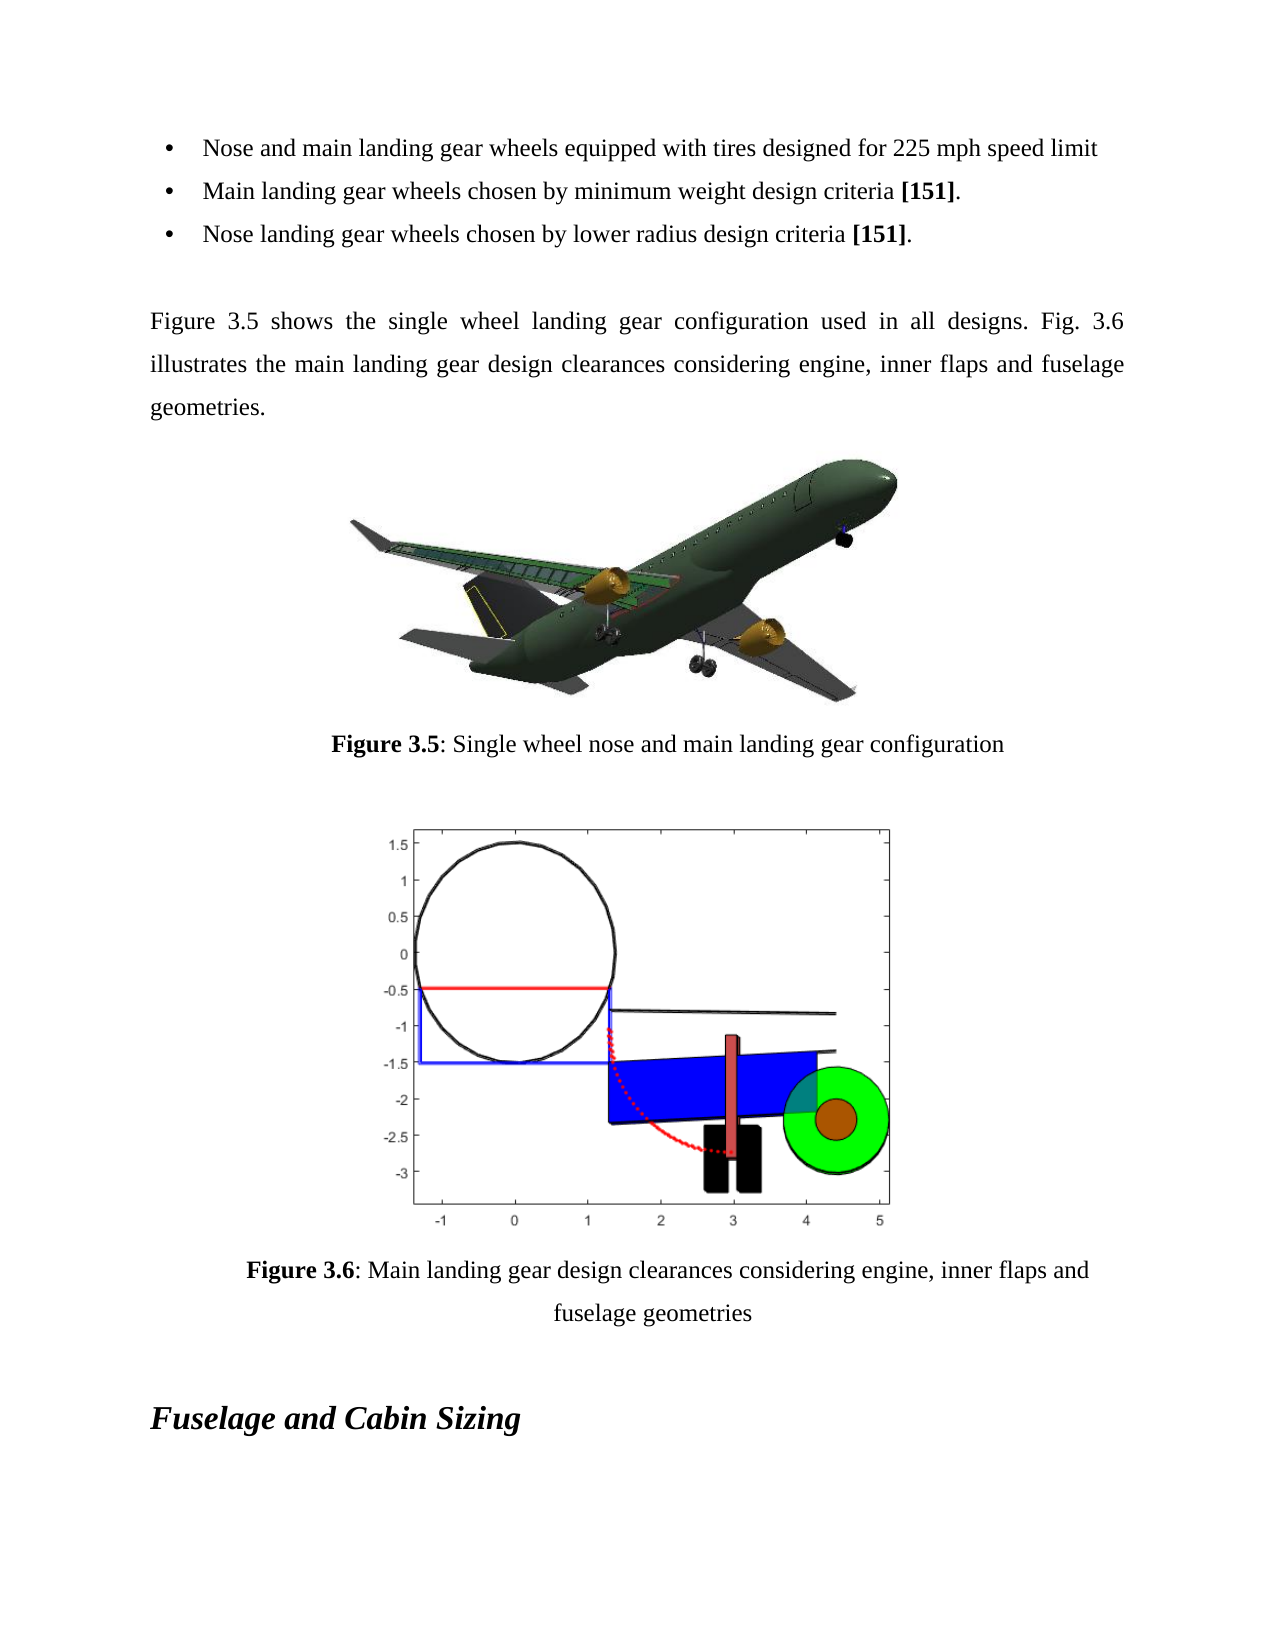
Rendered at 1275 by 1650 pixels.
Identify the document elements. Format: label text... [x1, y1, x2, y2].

list Main landing gear wheels chosen by minimum weight design criteria . [165, 176, 1125, 205]
text Figure 3.6: Main landing gear design clearances considering engine, inner flaps and fuselage geometries [180, 1255, 1125, 1327]
text Fuselage and Cabin Sizing [150, 1398, 1125, 1437]
picture [341, 435, 934, 718]
text Figure 3.5 shows the single wheel landing gear configuration used in all designs. Fig. 3.6 illustrates the main landing gear design clearances considering engine, inner flaps and fuselage geometries. [150, 306, 1125, 421]
list Nose landing gear wheels chosen by lower radius design criteria . [165, 219, 1125, 248]
list Nose and main landing gear wheels equipped with tires designed for 225 mph speed limit [165, 133, 1125, 162]
picture [363, 815, 912, 1243]
text Figure 3.5: Single wheel nose and main landing gear configuration [180, 729, 1125, 758]
